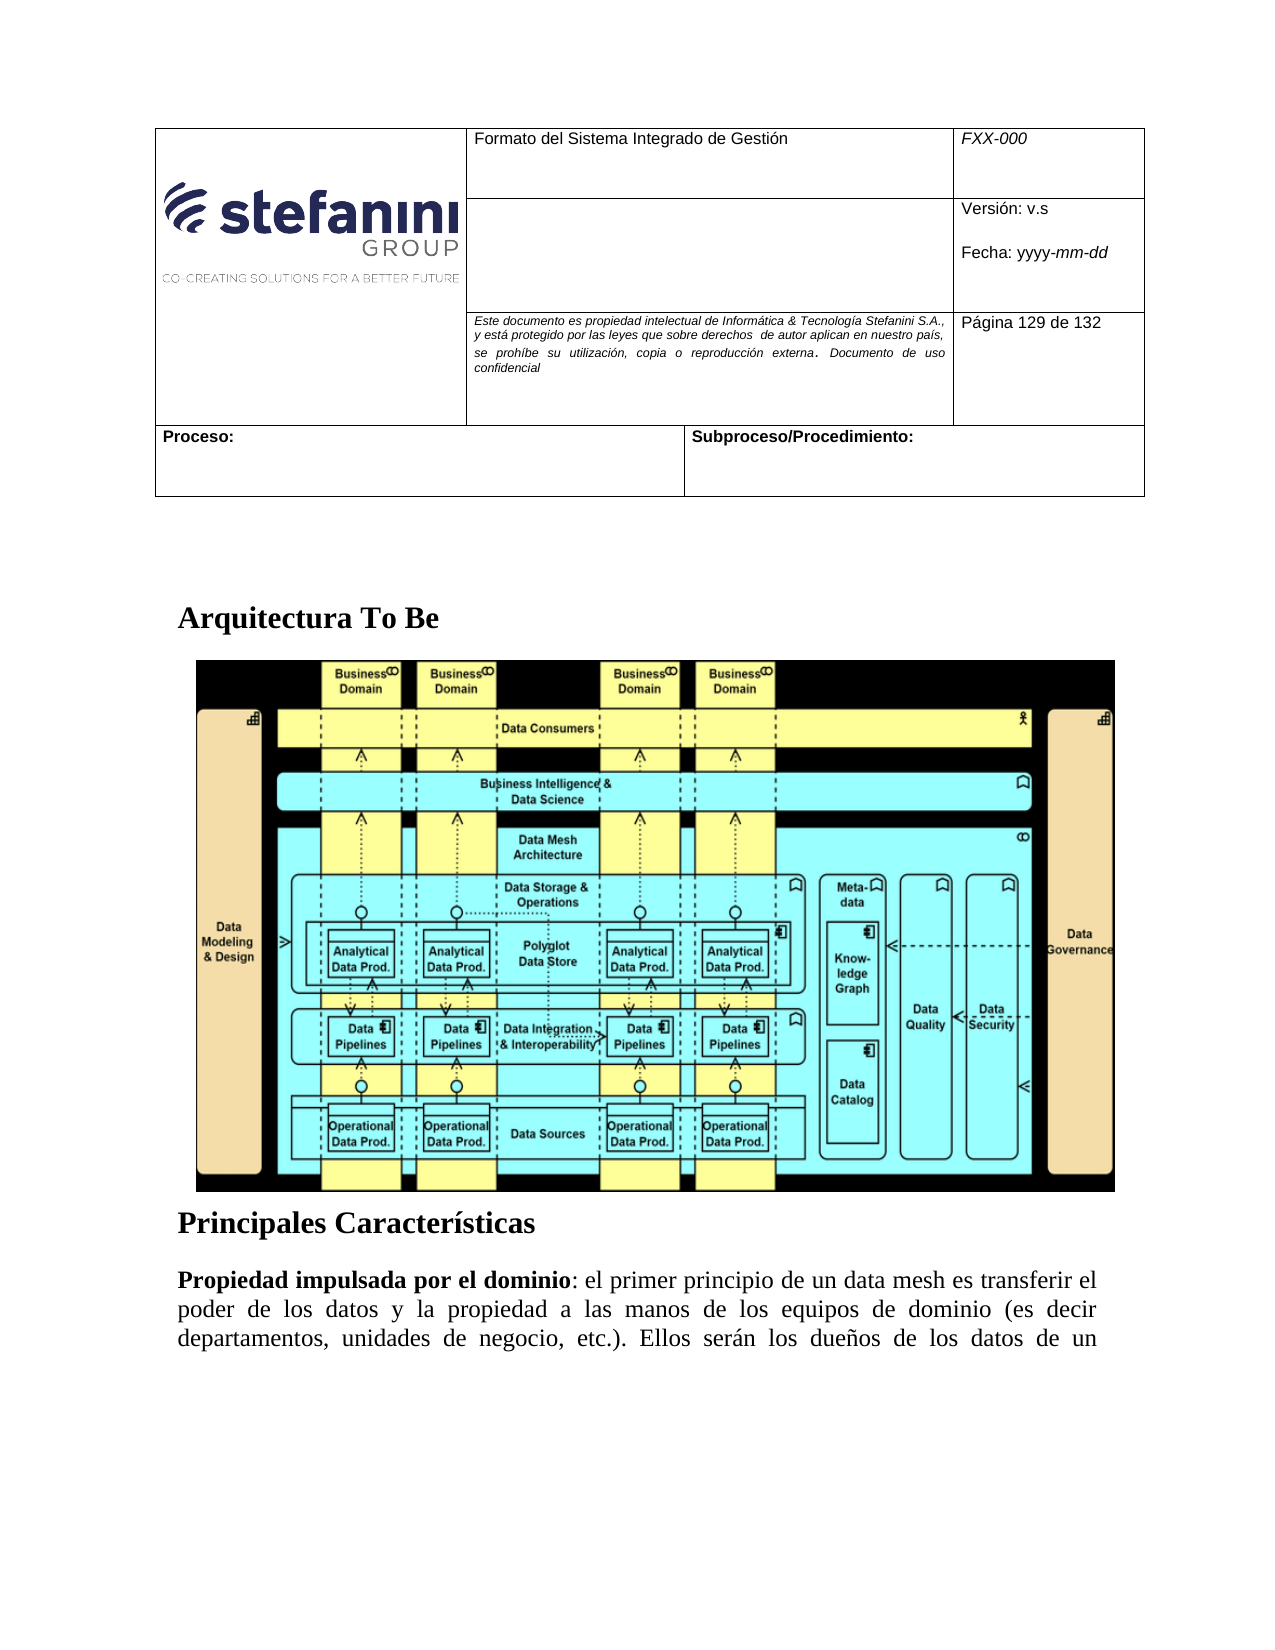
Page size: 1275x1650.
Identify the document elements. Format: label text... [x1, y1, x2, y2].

subtitle Arquitectura To Be [177, 599, 1098, 635]
picture [196, 660, 1115, 1192]
picture [162, 182, 460, 286]
text Propiedad impulsada por el dominio: el primer principio de un data mesh es transferir el poder de los datos y la propiedad a las manos de los equipos de dominio (es decir departamentos, unidades de negocio, etc.). Ellos serán los dueños de los datos de un extremo a otro, y podrán asegurarse de tener desde las fuentes correctas hasta los procesamientos necesarios y la entrega de los datos para que otros equipos de dominio los aprovechen como productos [177, 1266, 1098, 1352]
subtitle Principales Características [177, 1204, 1098, 1241]
